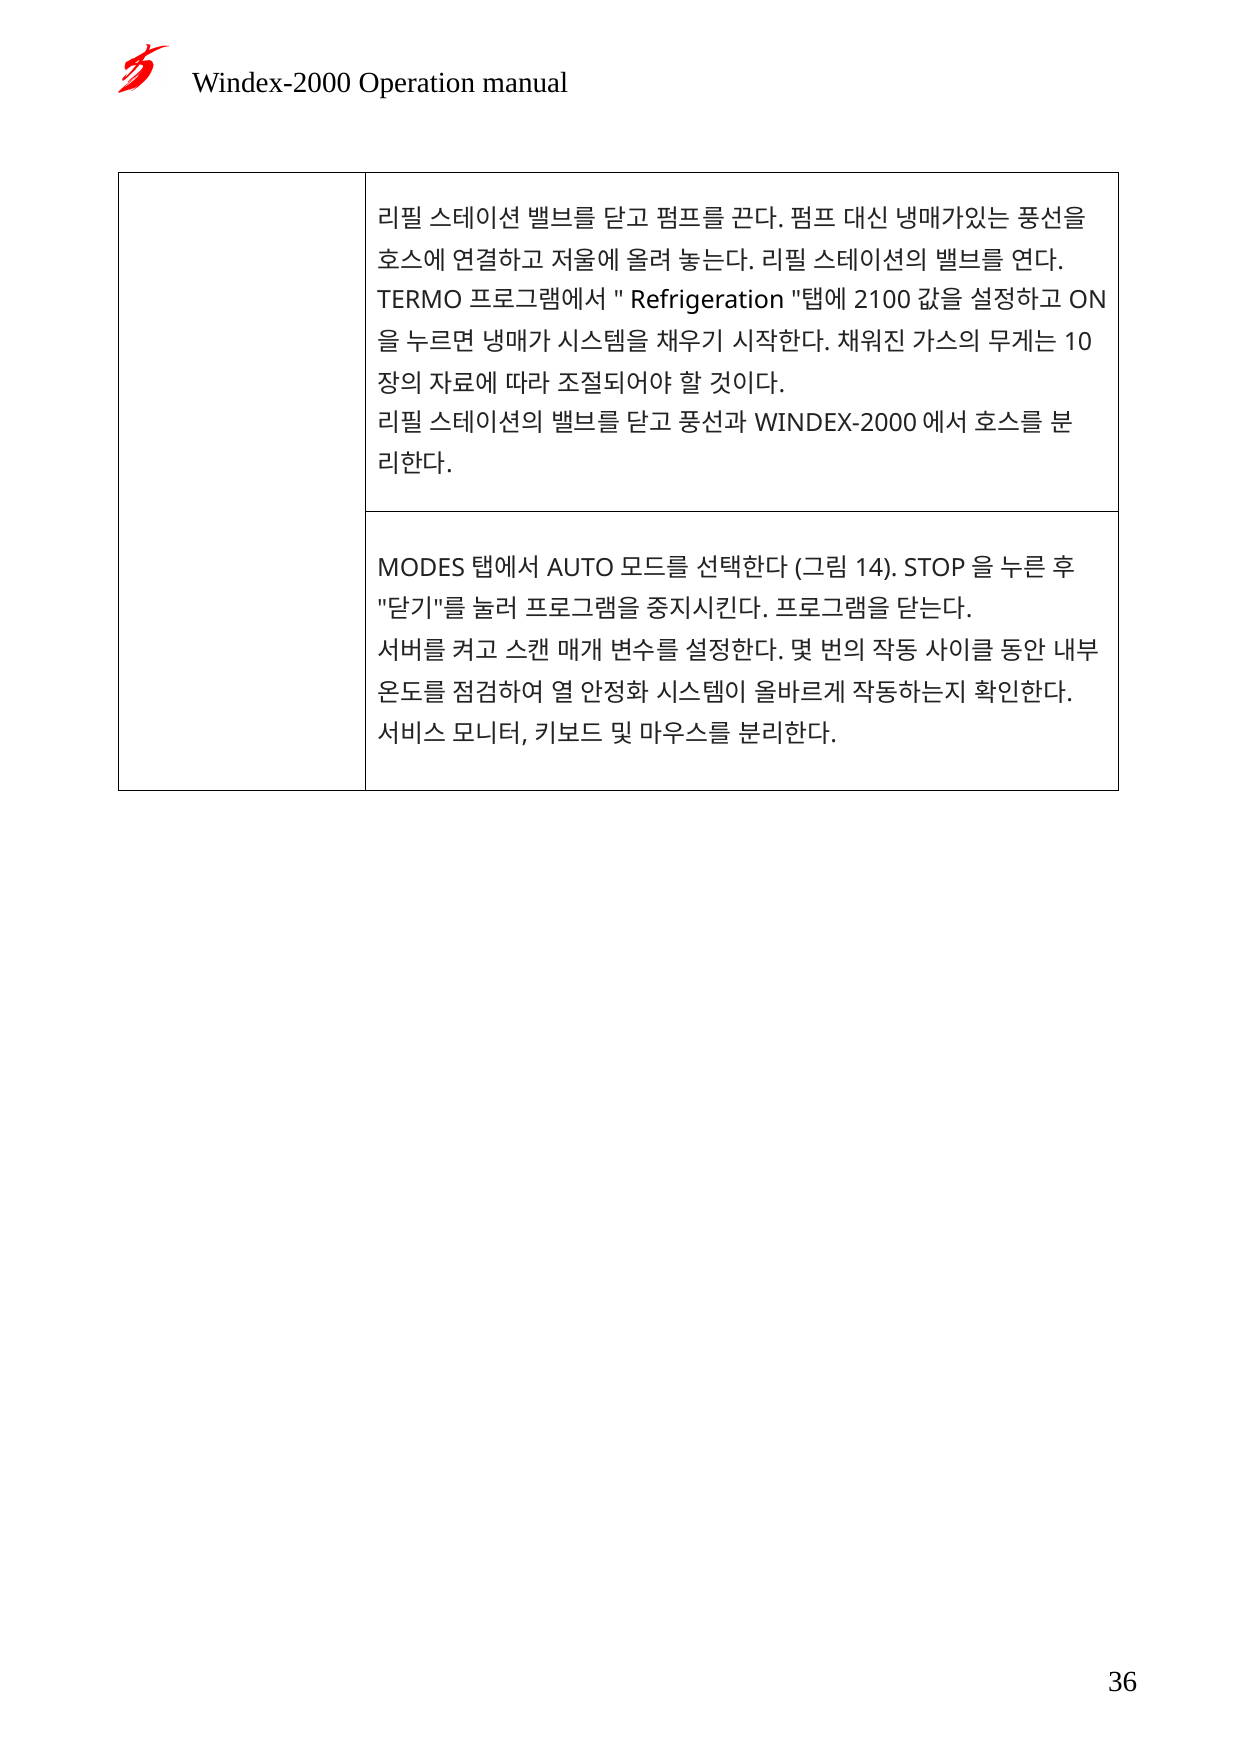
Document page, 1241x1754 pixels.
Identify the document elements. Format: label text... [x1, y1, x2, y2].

table_cell MODES 탭에서 AUTO 모드를 선택한다 (그림 14). STOP을 누른 후 "닫기"를 눌러 프로그램을 중지시킨다. 프로그램을 닫는다. 서버를 켜고 스캔 매개 변수를 설정한다. 몇 번의 작동 사이클 동안 내부 온도를 점검하여 열 안정화 시스템이 올바르게 작동하는지 확인한다. 서비스 모니터, 키보드 및 마우스를 분리한다. [366, 512, 1118, 790]
table_cell 리필 스테이션 밸브를 닫고 펌프를 끈다. 펌프 대신 냉매가있는 풍선을 호스에 연결하고 저울에 올려 놓는다. 리필 스테이션의 밸브를 연다. TERMO 프로그램에서 " Refrigeration "탭에 2100 값을 설정하고 ON을 누르면 냉매가 시스템을 채우기 시작한다. 채워진 가스의 무게는 10 장의 자료에 따라 조절되어야 할 것이다. 리필 스테이션의 밸브를 닫고 풍선과 WINDEX-2000에서 호스를 분리한다. [366, 173, 1118, 511]
picture [118, 44, 171, 93]
